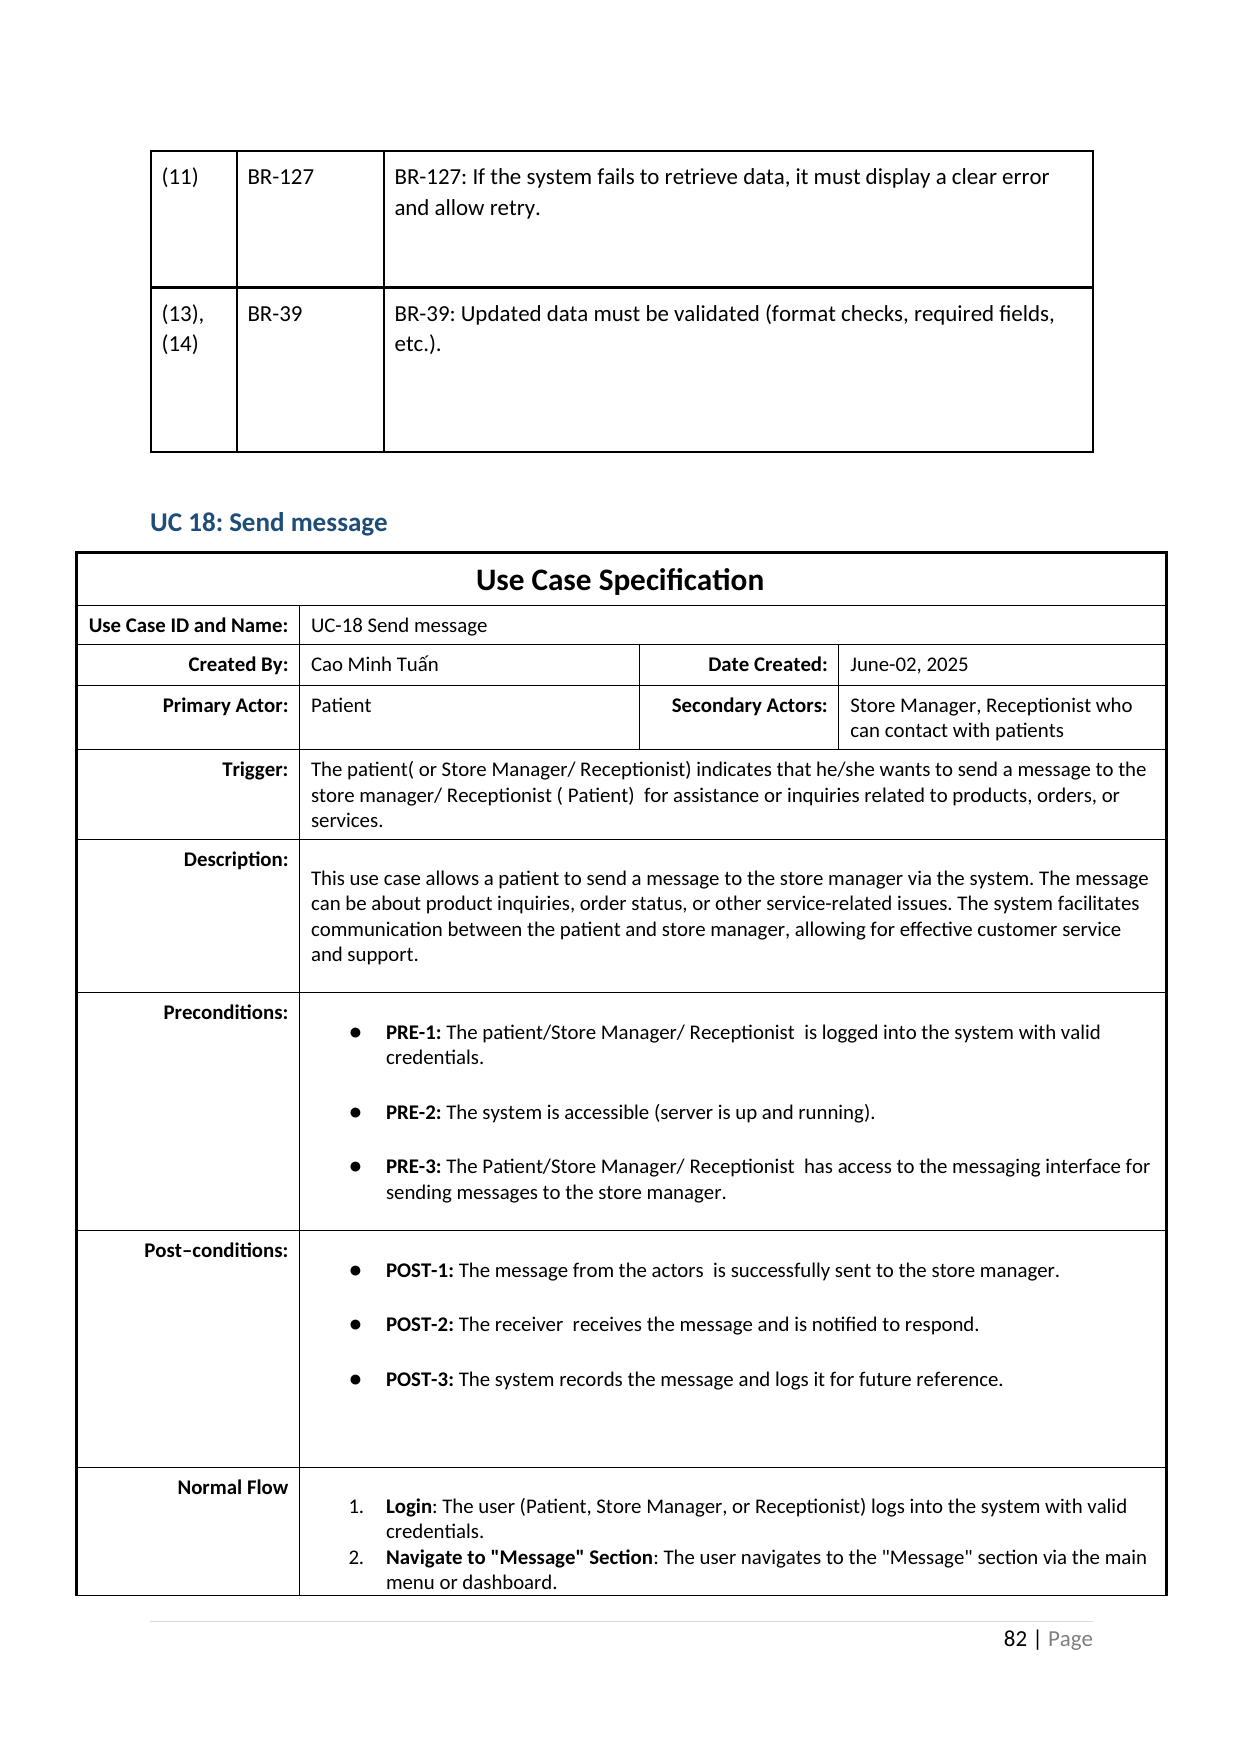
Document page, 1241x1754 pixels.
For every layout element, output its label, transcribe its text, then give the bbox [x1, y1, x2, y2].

table_cell BR-39 [238, 289, 383, 451]
table_cell BR-39: Updated data must be validated (format checks, required fields, etc.). [385, 289, 1092, 451]
table_cell Store Manager, Receptionist who can contact with patients [839, 686, 1165, 749]
table_cell Trigger: [78, 750, 299, 839]
subtitle UC 18: Send message [150, 505, 1093, 538]
table_cell Primary Actor: [78, 686, 299, 749]
table_header Use Case Specification [78, 554, 1165, 605]
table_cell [300, 1468, 1165, 1595]
table_cell BR-127: If the system fails to retrieve data, it must display a clear error and allow retry. [385, 152, 1092, 286]
table_cell The patient( or Store Manager/ Receptionist) indicates that he/she wants to send a message to the store manager/ Receptionist ( Patient) for assistance or inquiries related to products, orders, or services. [300, 750, 1165, 839]
table_cell Preconditions: [78, 993, 299, 1229]
table_cell Date Created: [640, 645, 838, 685]
table_cell (11) [152, 152, 236, 286]
table_cell June-02, 2025 [839, 645, 1165, 685]
table_cell Created By: [78, 645, 299, 685]
table_cell UC-18 Send message [300, 606, 1165, 644]
table_cell Cao Minh Tuấn [300, 645, 639, 685]
table_cell POST-1: The message from the actors is successfully sent to the store manager. POST-2: The receiver receives the message and is notified to respond. POST-3: The system records the message and logs it for future reference. [300, 1231, 1165, 1467]
table_cell Patient [300, 686, 639, 749]
table_cell Normal Flow [78, 1468, 299, 1595]
table_cell BR-127 [238, 152, 383, 286]
table_cell PRE-1: The patient/Store Manager/ Receptionist is logged into the system with valid credentials. PRE-2: The system is accessible (server is up and running). PRE-3: The Patient/Store Manager/ Receptionist has access to the messaging interface for sending messages to the store manager. [300, 993, 1165, 1229]
table_cell Post–conditions: [78, 1231, 299, 1467]
table_cell This use case allows a patient to send a message to the store manager via the system. The message can be about product inquiries, order status, or other service-related issues. The system facilitates communication between the patient and store manager, allowing for effective customer service and support. [300, 840, 1165, 992]
table_cell Secondary Actors: [640, 686, 838, 749]
table_cell (13), (14) [152, 289, 236, 451]
table_cell Description: [78, 840, 299, 992]
table_cell Use Case ID and Name: [78, 606, 299, 644]
